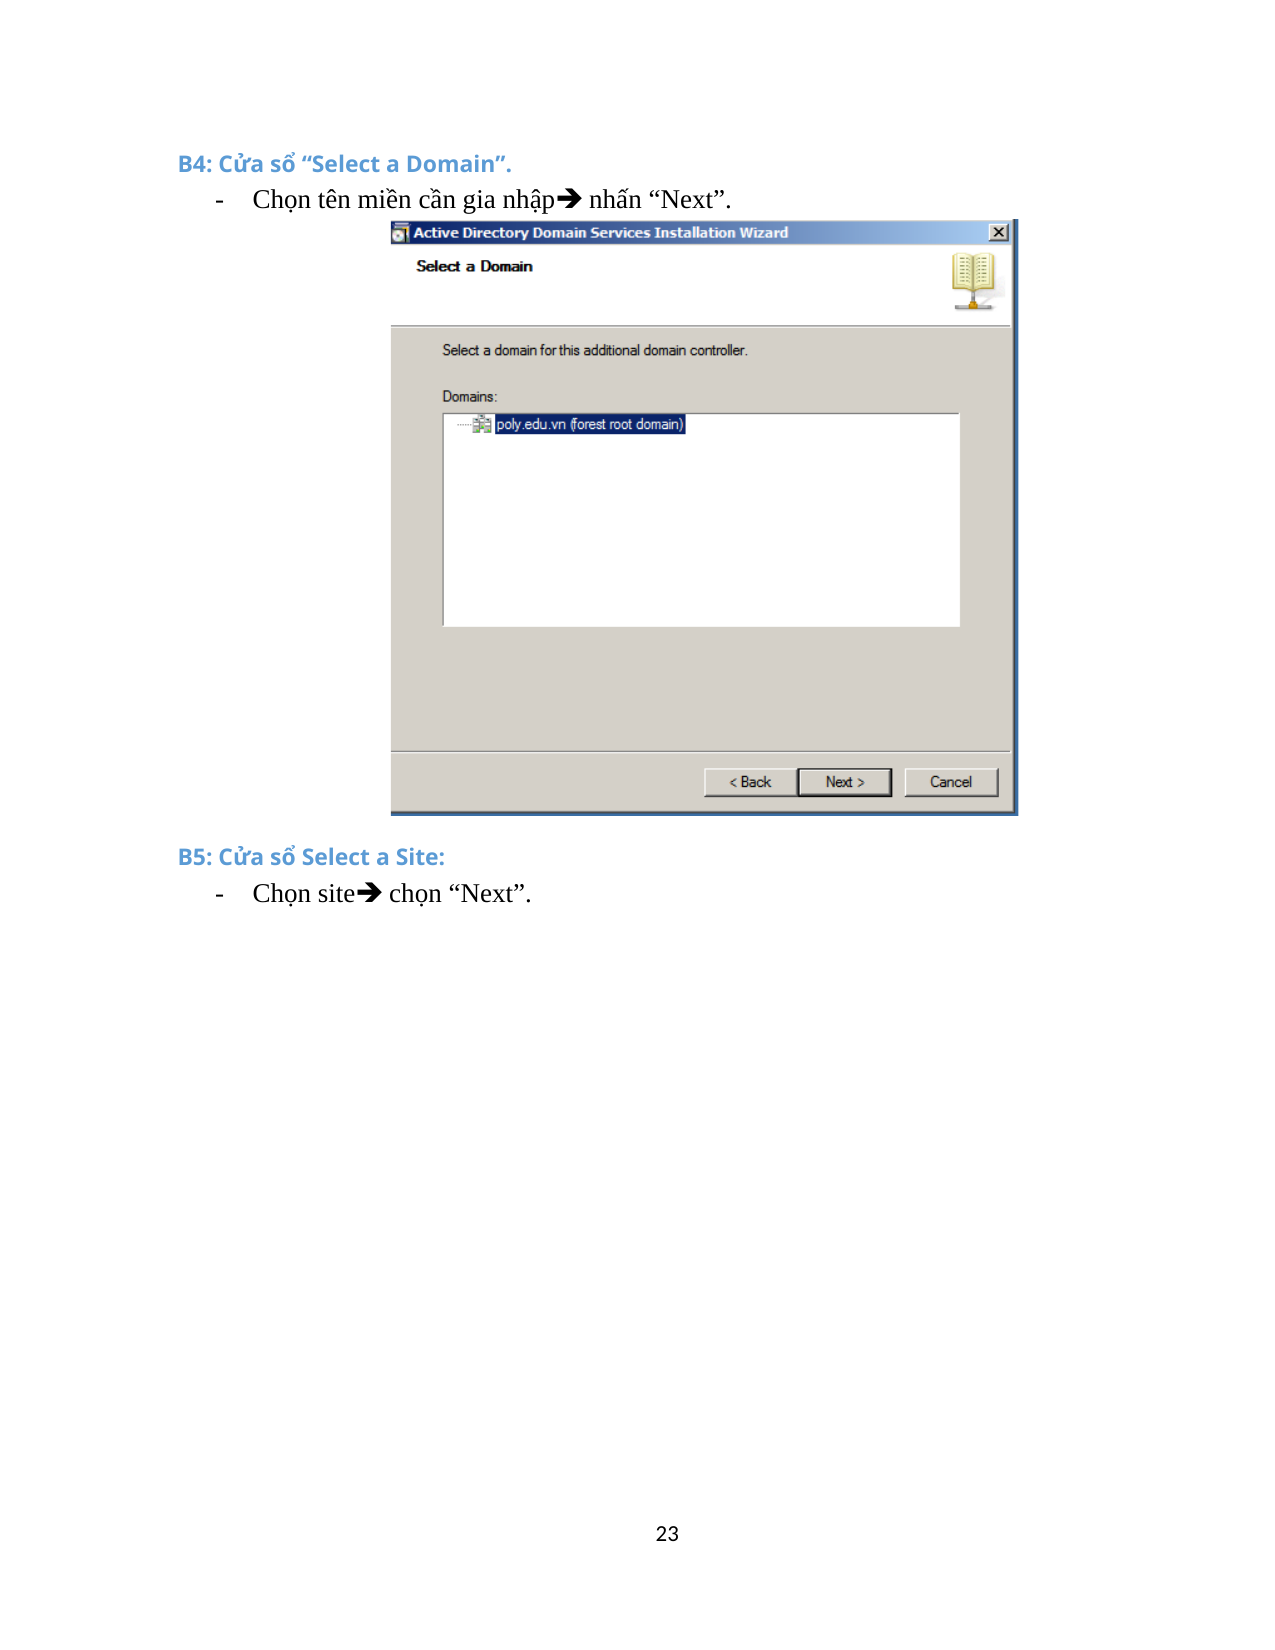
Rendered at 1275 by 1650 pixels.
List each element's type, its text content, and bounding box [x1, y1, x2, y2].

list Chọn site chọn “Next”. [215, 877, 1157, 908]
subtitle B4: Cửa sổ “Select a Domain”. [177, 148, 1157, 179]
list Chọn tên miền cần gia nhập nhấn “Next”. [215, 184, 1157, 215]
picture [390, 219, 1019, 816]
subtitle B5: Cửa sổ Select a Site: [177, 841, 1157, 872]
